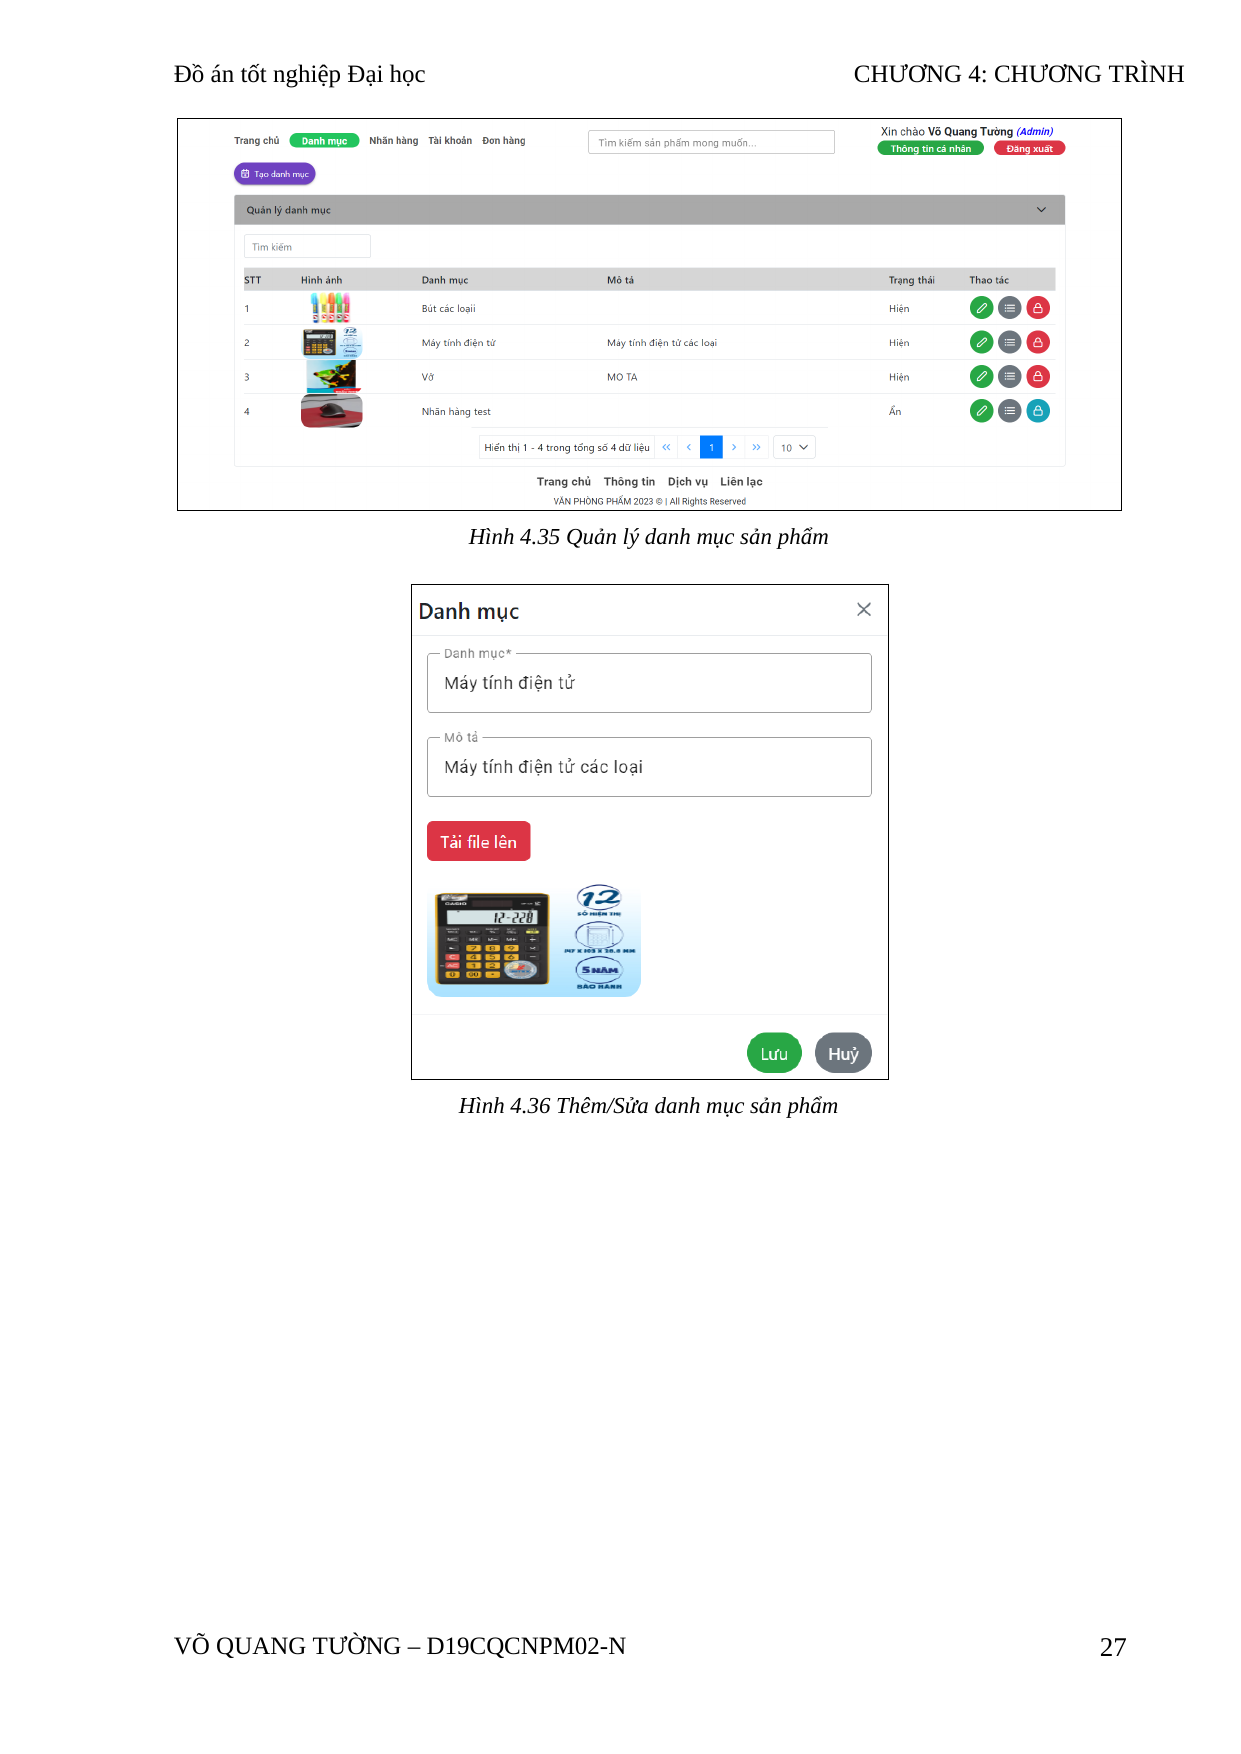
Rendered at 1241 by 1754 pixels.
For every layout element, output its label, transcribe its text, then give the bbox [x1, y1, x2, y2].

picture [412, 585, 888, 1079]
picture [178, 119, 1121, 510]
